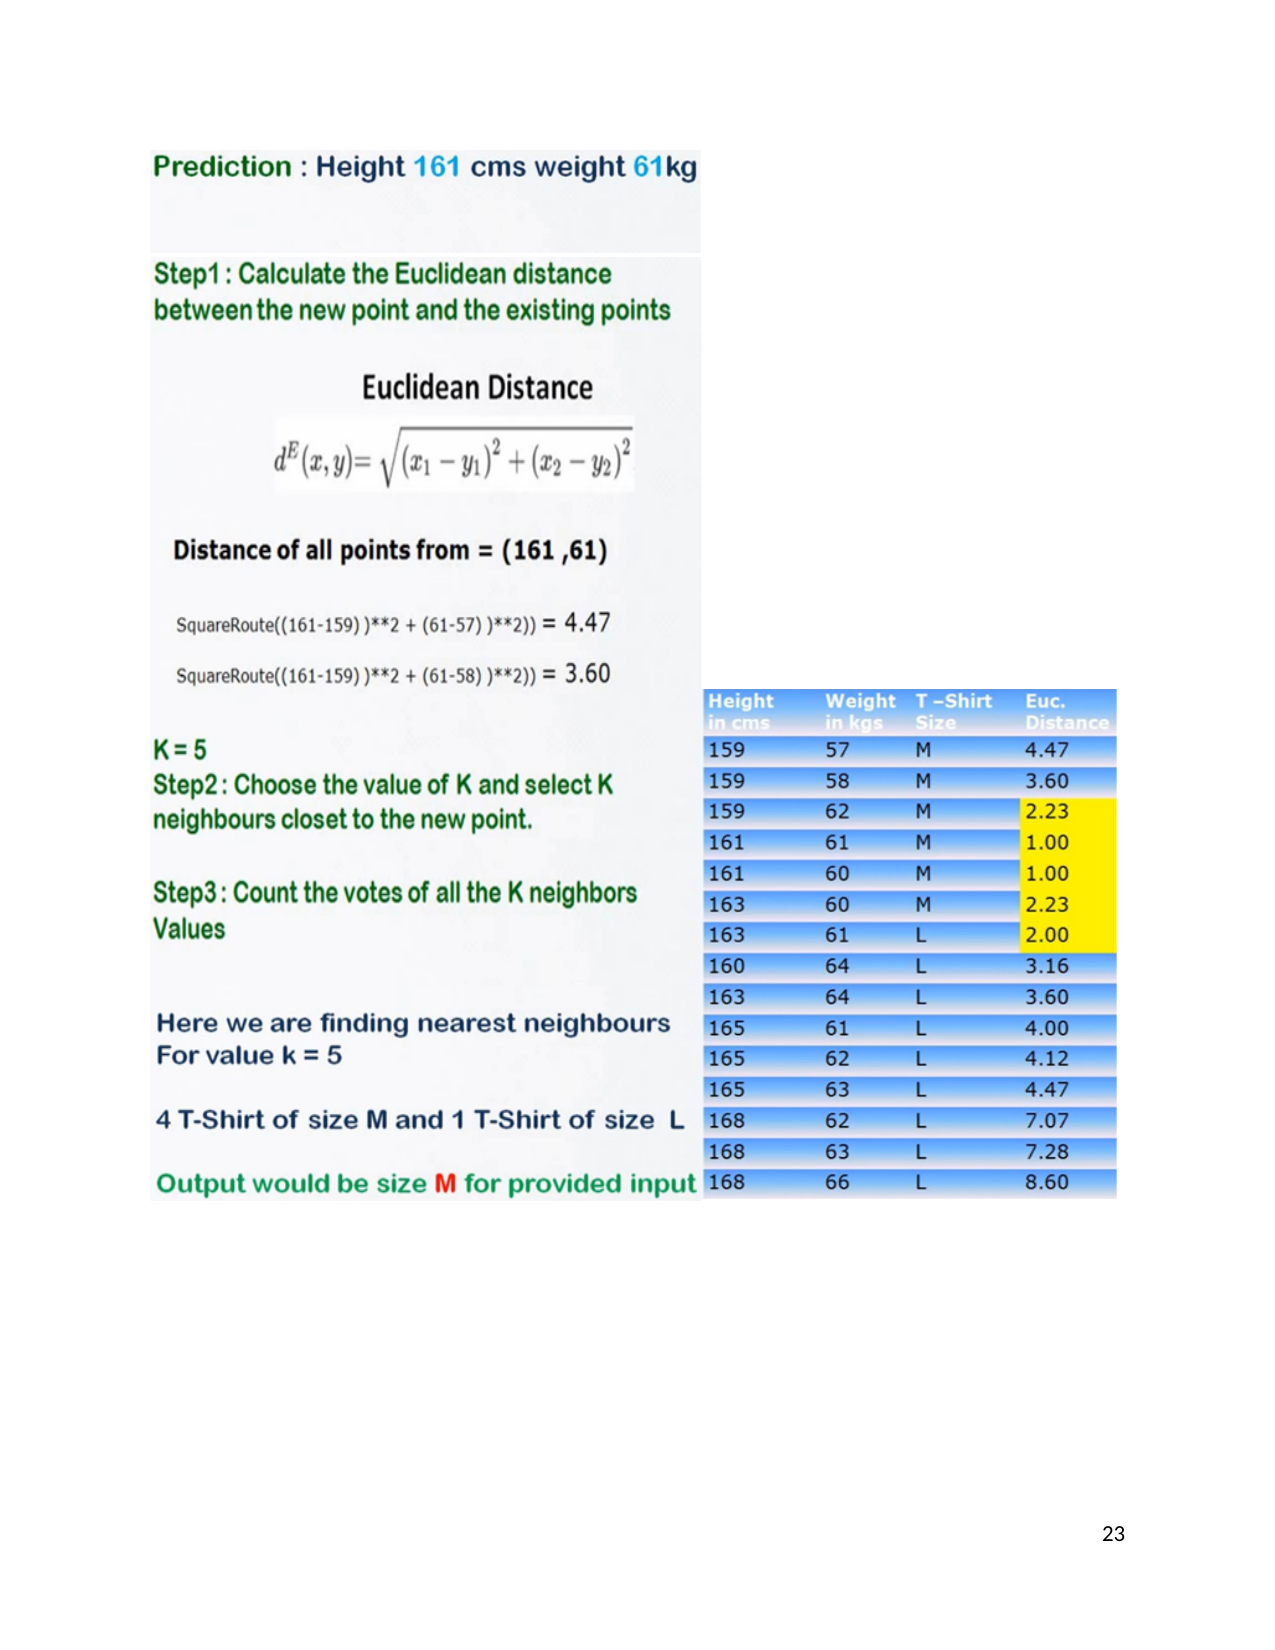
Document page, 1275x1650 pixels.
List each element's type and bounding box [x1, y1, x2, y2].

picture [150, 150, 702, 253]
picture [150, 257, 1117, 1201]
